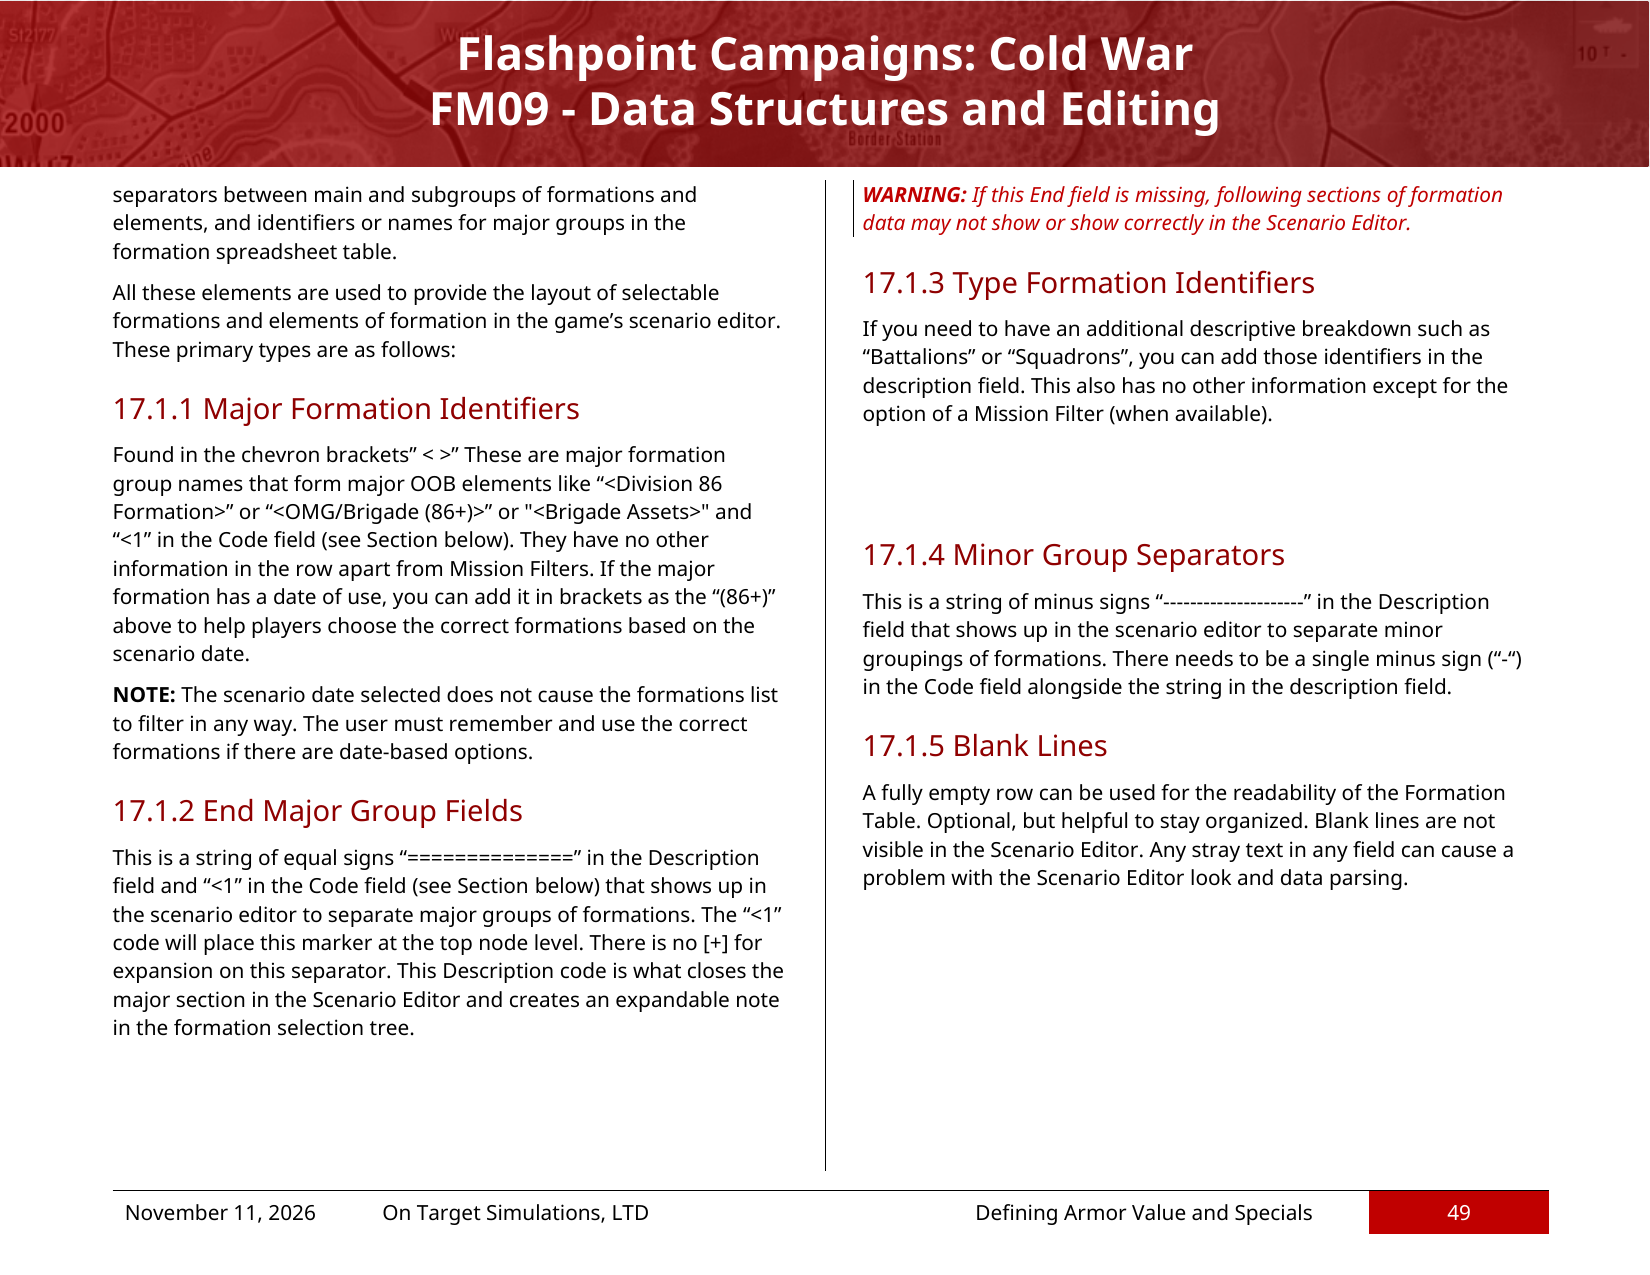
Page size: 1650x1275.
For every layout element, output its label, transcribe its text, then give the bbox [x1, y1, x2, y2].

text Found in the chevron brackets” < >” These are major formation group names that form major OOB elements like “<Division 86 Formation>” or “<OMG/Brigade (86+)>” or "<Brigade Assets>" and “<1” in the Code field (see Section 17.3 below). They have no other information in the row apart from Mission Filters. If the major formation has a date of use, you can add it in brackets as the “(86+)” above to help players choose the correct formations based on the scenario date. [112, 440, 787, 668]
picture [0, 0, 1650, 167]
subtitle Major Formation Identifiers [112, 388, 787, 428]
text WARNING: If this End field is missing, following sections of formation data may not show or show correctly in the Scenario Editor. [862, 180, 1537, 237]
text If you need to have an additional descriptive breakdown such as “Battalions” or “Squadrons”, you can add those identifiers in the description field. This also has no other information except for the option of a Mission Filter (when available). [862, 314, 1537, 428]
text This is a string of minus signs “---------------------” in the Description field that shows up in the scenario editor to separate minor groupings of formations. There needs to be a single minus sign (“-“) in the Code field alongside the string in the description field. [862, 587, 1537, 701]
subtitle Minor Group Separators [862, 535, 1537, 574]
subtitle End Major Group Fields [112, 791, 787, 830]
text NOTE: The scenario date selected does not cause the formations list to filter in any way. The user must remember and use the correct formations if there are date-based options. [112, 680, 787, 766]
text This is a string of equal signs “==============” in the Description field and “<1” in the Code field (see Section 17.3 below) that shows up in the scenario editor to separate major groups of formations. The “<1” code will place this marker at the top node level. There is no [+] for expansion on this separator. This Description code is what closes the major section in the Scenario Editor and creates an expandable note in the formation selection tree. [112, 843, 787, 1042]
text A fully empty row can be used for the readability of the Formation Table. Optional, but helpful to stay organized. Blank lines are not visible in the Scenario Editor. Any stray text in any field can cause a problem with the Scenario Editor look and data parsing. [862, 778, 1537, 892]
subtitle Type Formation Identifiers [862, 262, 1537, 302]
text All these elements are used to provide the layout of selectable formations and elements of formation in the game’s scenario editor. These primary types are as follows: [112, 278, 787, 363]
subtitle Blank Lines [862, 726, 1537, 765]
